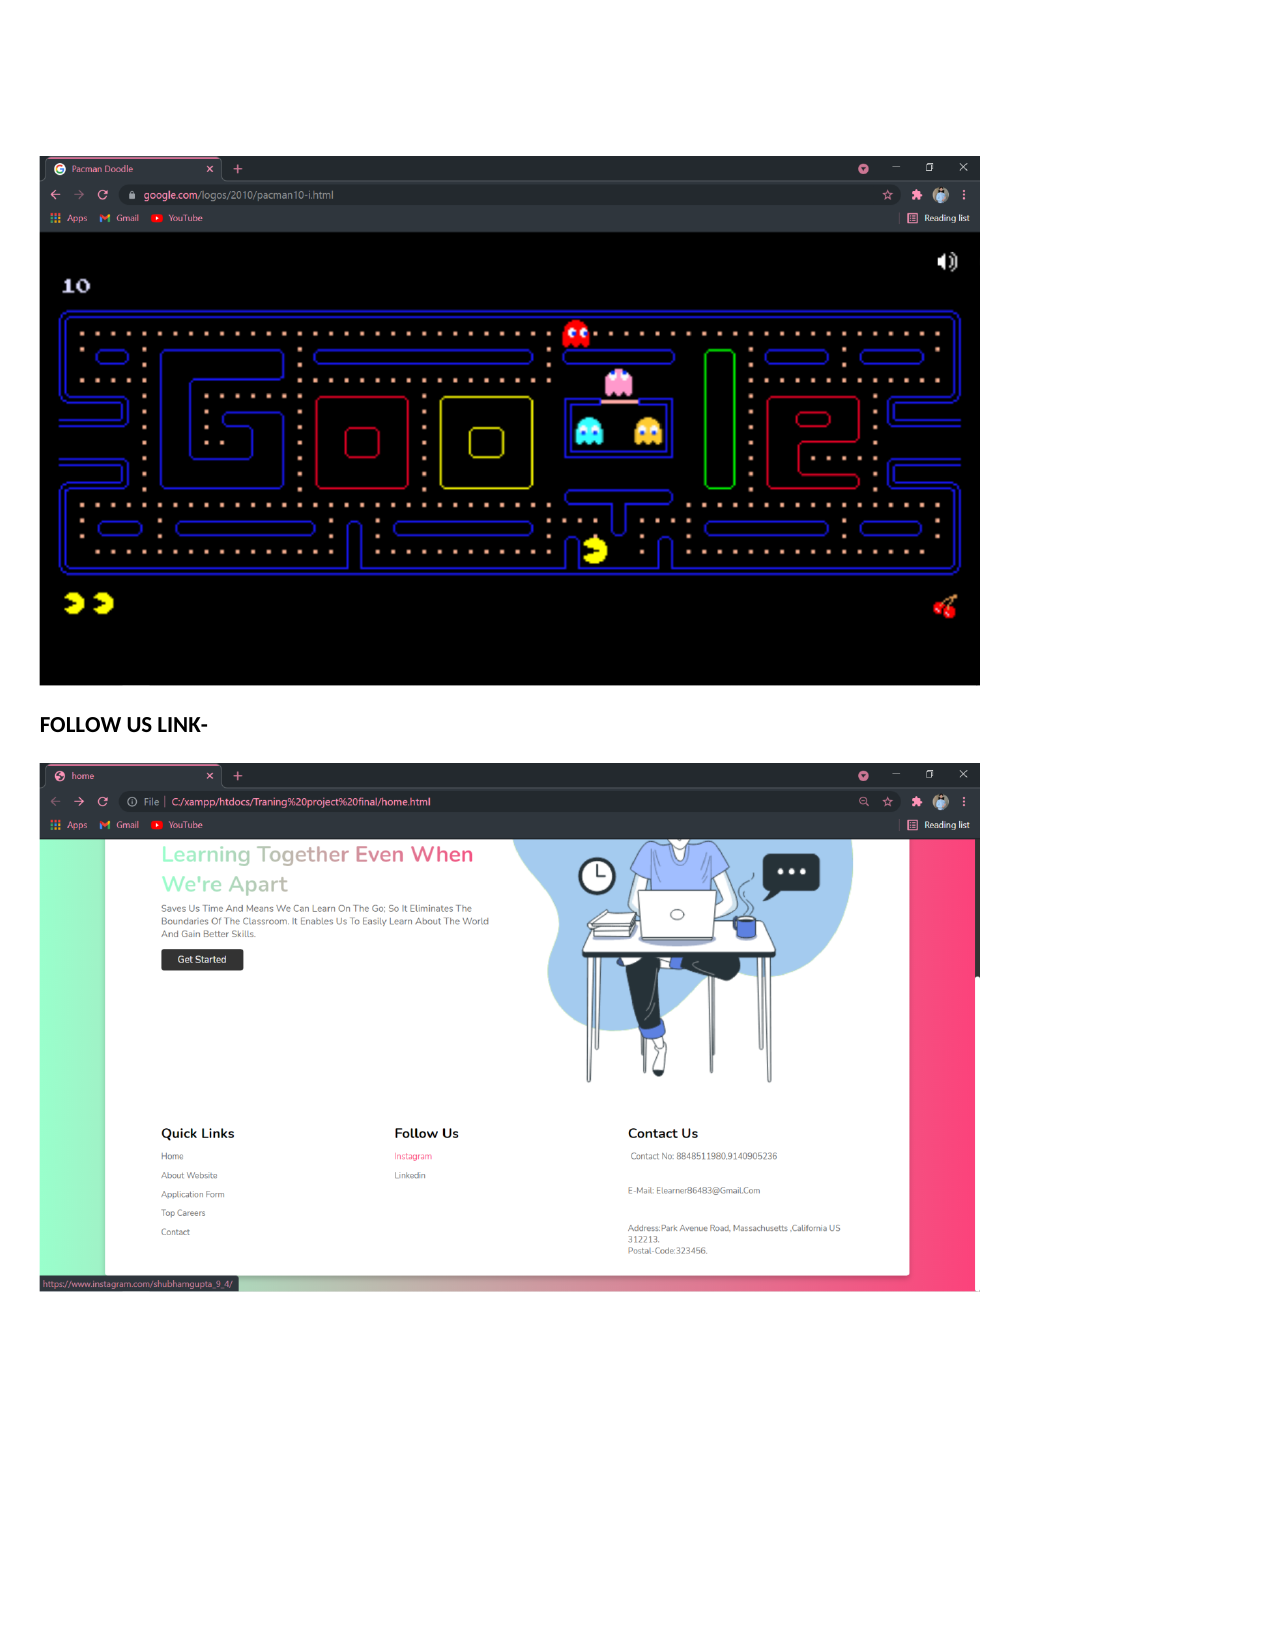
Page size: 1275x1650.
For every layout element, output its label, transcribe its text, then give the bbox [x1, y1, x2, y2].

text FOLLOW US LINK- [39, 710, 1235, 738]
picture [39, 156, 980, 686]
picture [39, 763, 980, 1292]
